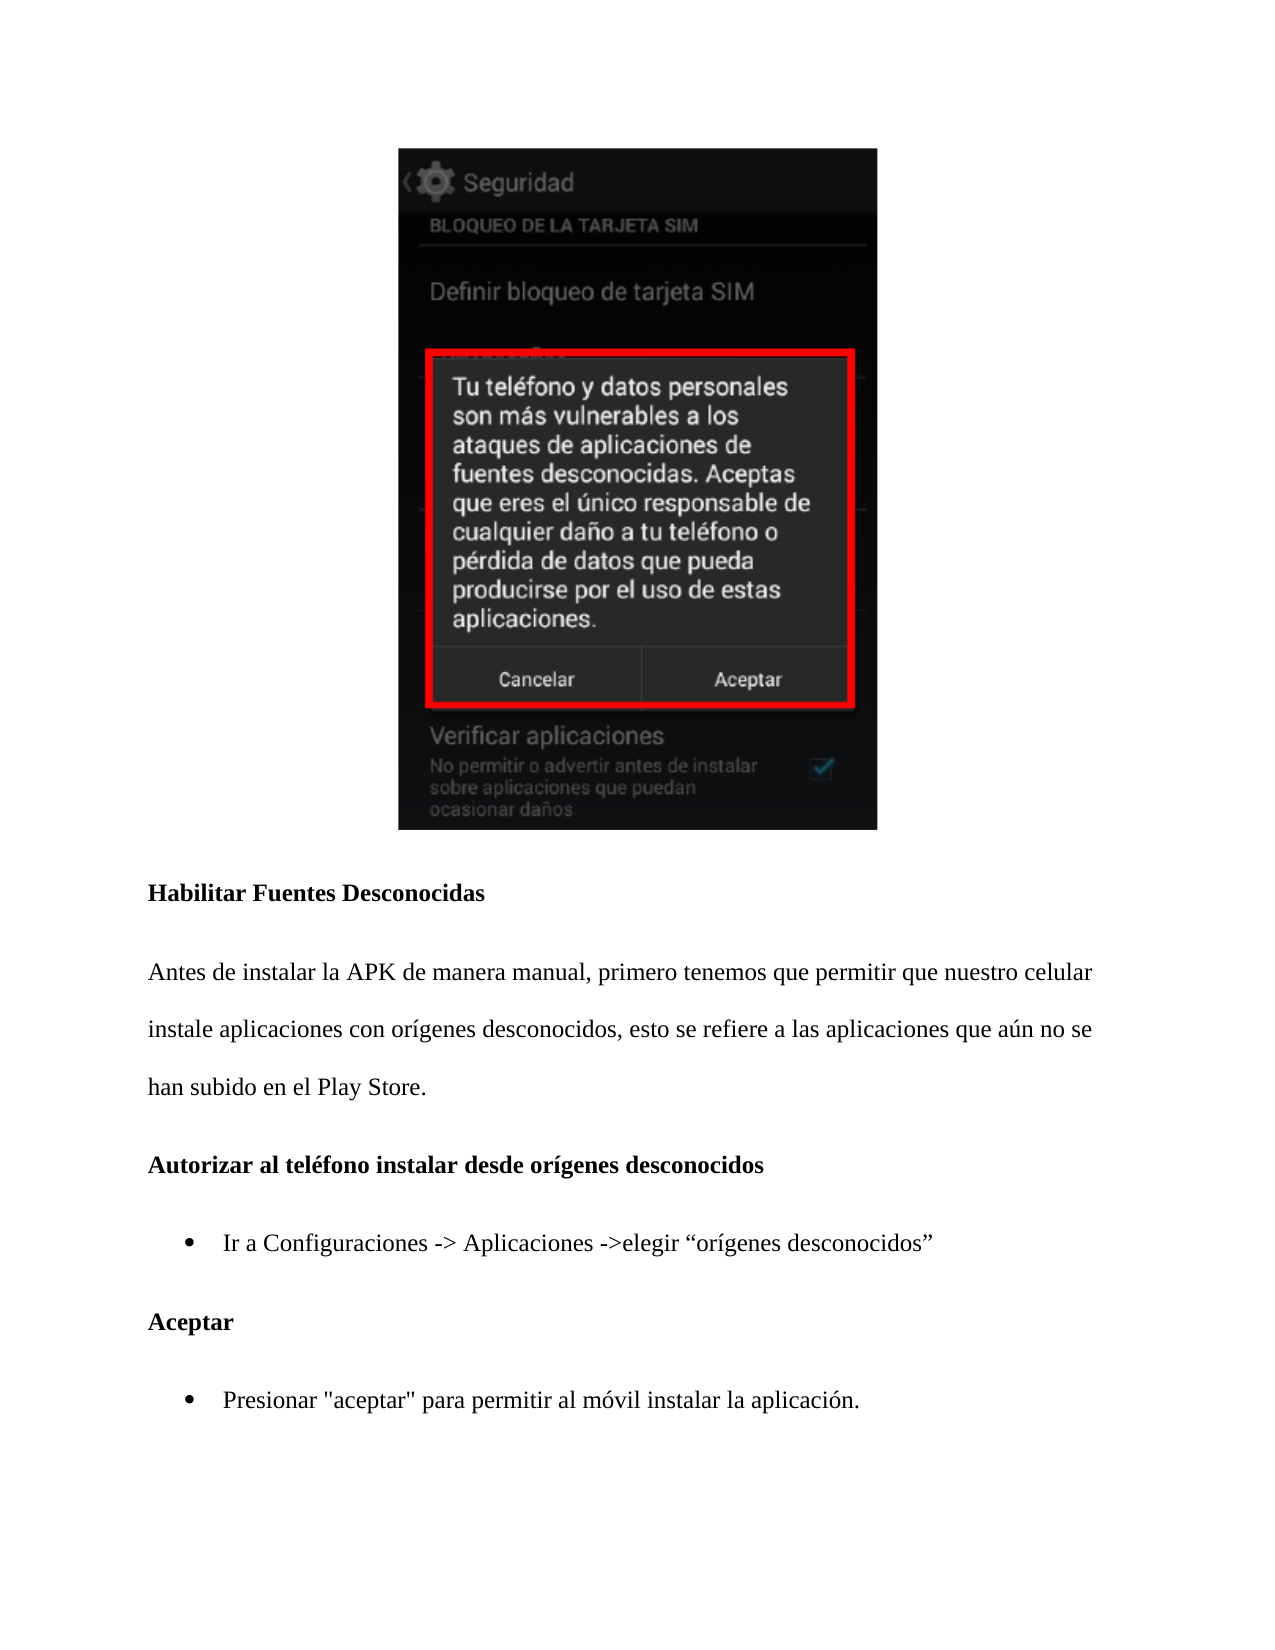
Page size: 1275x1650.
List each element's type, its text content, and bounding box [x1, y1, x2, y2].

text Habilitar Fuentes Desconocidas [148, 878, 1127, 907]
text Antes de instalar la APK de manera manual, primero tenemos que permitir que nuestro celular instale aplicaciones con orígenes desconocidos, esto se refiere a las aplicaciones que aún no se han subido en el Play Store. [148, 957, 1127, 1101]
text Aceptar [148, 1307, 1127, 1336]
list Presionar "aceptar" para permitir al móvil instalar la aplicación. [185, 1385, 1127, 1414]
text Autorizar al teléfono instalar desde orígenes desconocidos [148, 1150, 1127, 1179]
list Ir a Configuraciones -> Aplicaciones ->elegir “orígenes desconocidos” [185, 1228, 1127, 1257]
